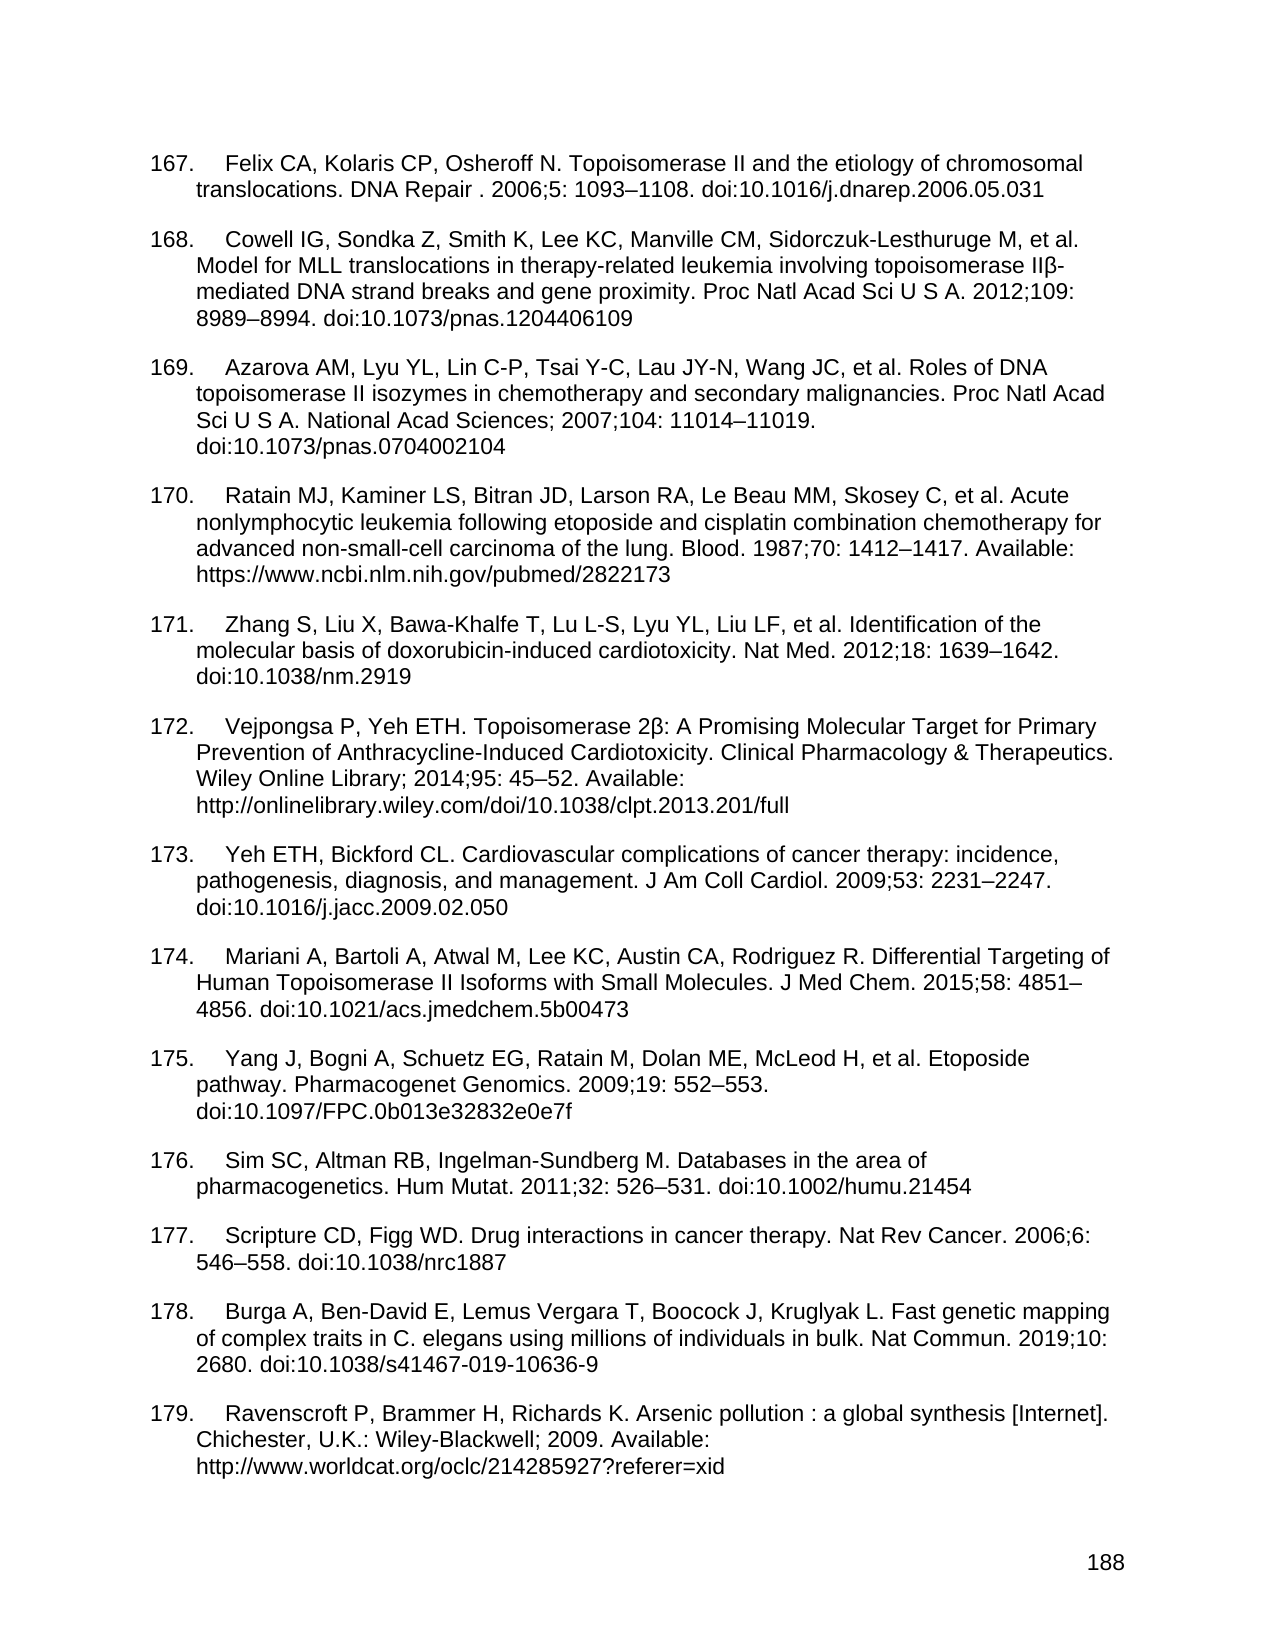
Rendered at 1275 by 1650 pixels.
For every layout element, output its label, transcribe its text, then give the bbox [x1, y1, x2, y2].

text 178. Burga A, Ben-David E, Lemus Vergara T, Boocock J, Kruglyak L. Fast genetic mapping of complex traits in C. elegans using millions of individuals in bulk. Nat Commun. 2019;10: 2680. doi:10.1038/s41467-019-10636-9 [150, 1298, 1125, 1377]
text 176. Sim SC, Altman RB, Ingelman-Sundberg M. Databases in the area of pharmacogenetics. Hum Mutat. 2011;32: 526–531. doi:10.1002/humu.21454 [150, 1147, 1125, 1199]
text 175. Yang J, Bogni A, Schuetz EG, Ratain M, Dolan ME, McLeod H, et al. Etoposide pathway. Pharmacogenet Genomics. 2009;19: 552–553. doi:10.1097/FPC.0b013e32832e0e7f [150, 1045, 1125, 1124]
text 169. Azarova AM, Lyu YL, Lin C-P, Tsai Y-C, Lau JY-N, Wang JC, et al. Roles of DNA topoisomerase II isozymes in chemotherapy and secondary malignancies. Proc Natl Acad Sci U S A. National Acad Sciences; 2007;104: 11014–11019. doi:10.1073/pnas.0704002104 [150, 354, 1125, 459]
text 177. Scripture CD, Figg WD. Drug interactions in cancer therapy. Nat Rev Cancer. 2006;6: 546–558. doi:10.1038/nrc1887 [150, 1222, 1125, 1275]
text 179. Ravenscroft P, Brammer H, Richards K. Arsenic pollution : a global synthesis [Internet]. Chichester, U.K.: Wiley-Blackwell; 2009. Available: http://www.worldcat.org/oclc/214285927?referer=xid [150, 1400, 1125, 1479]
text 174. Mariani A, Bartoli A, Atwal M, Lee KC, Austin CA, Rodriguez R. Differential Targeting of Human Topoisomerase II Isoforms with Small Molecules. J Med Chem. 2015;58: 4851–4856. doi:10.1021/acs.jmedchem.5b00473 [150, 943, 1125, 1022]
text 167. Felix CA, Kolaris CP, Osheroff N. Topoisomerase II and the etiology of chromosomal translocations. DNA Repair . 2006;5: 1093–1108. doi:10.1016/j.dnarep.2006.05.031 [150, 150, 1125, 203]
text 170. Ratain MJ, Kaminer LS, Bitran JD, Larson RA, Le Beau MM, Skosey C, et al. Acute nonlymphocytic leukemia following etoposide and cisplatin combination chemotherapy for advanced non-small-cell carcinoma of the lung. Blood. 1987;70: 1412–1417. Available: https://www.ncbi.nlm.nih.gov/pubmed/2822173 [150, 482, 1125, 588]
text 168. Cowell IG, Sondka Z, Smith K, Lee KC, Manville CM, Sidorczuk-Lesthuruge M, et al. Model for MLL translocations in therapy-related leukemia involving topoisomerase IIβ-mediated DNA strand breaks and gene proximity. Proc Natl Acad Sci U S A. 2012;109: 8989–8994. doi:10.1073/pnas.1204406109 [150, 226, 1125, 331]
text 173. Yeh ETH, Bickford CL. Cardiovascular complications of cancer therapy: incidence, pathogenesis, diagnosis, and management. J Am Coll Cardiol. 2009;53: 2231–2247. doi:10.1016/j.jacc.2009.02.050 [150, 841, 1125, 920]
text 172. Vejpongsa P, Yeh ETH. Topoisomerase 2β: A Promising Molecular Target for Primary Prevention of Anthracycline-Induced Cardiotoxicity. Clinical Pharmacology & Therapeutics. Wiley Online Library; 2014;95: 45–52. Available: http://onlinelibrary.wiley.com/doi/10.1038/clpt.2013.201/full [150, 713, 1125, 818]
text 171. Zhang S, Liu X, Bawa-Khalfe T, Lu L-S, Lyu YL, Liu LF, et al. Identification of the molecular basis of doxorubicin-induced cardiotoxicity. Nat Med. 2012;18: 1639–1642. doi:10.1038/nm.2919 [150, 611, 1125, 690]
